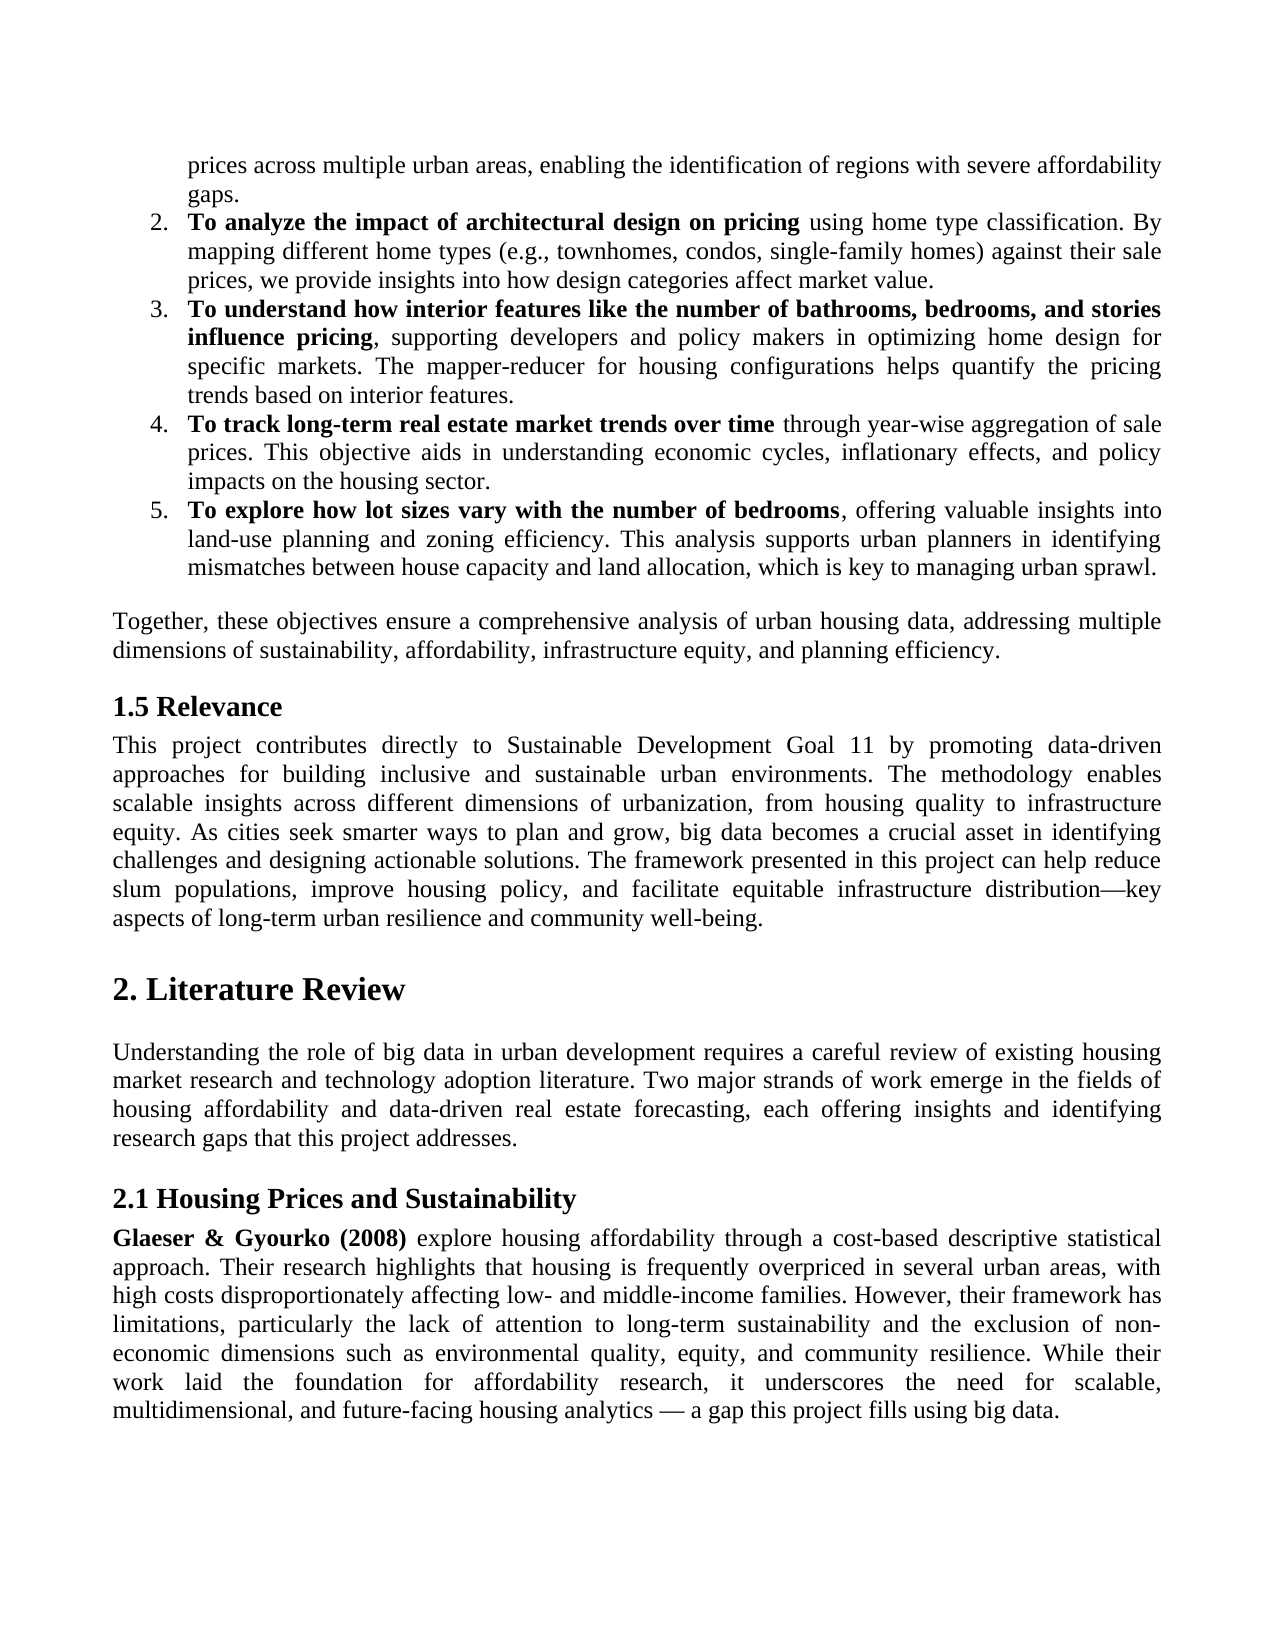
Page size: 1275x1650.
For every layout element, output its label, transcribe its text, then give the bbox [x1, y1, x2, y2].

list To understand how interior features like the number of bathrooms, bedrooms, and stories influence pricing, supporting developers and policy makers in optimizing home design for specific markets. The mapper-reducer for housing configurations helps quantify the pricing trends based on interior features. [150, 294, 1162, 409]
subtitle 2.1 Housing Prices and Sustainability [112, 1181, 1162, 1214]
subtitle 1.5 Relevance [112, 689, 1162, 722]
list To track long-term real estate market trends over time through year-wise aggregation of sale prices. This objective aids in understanding economic cycles, inflationary effects, and policy impacts on the housing sector. [150, 409, 1162, 495]
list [150, 150, 1162, 207]
text Together, these objectives ensure a comprehensive analysis of urban housing data, addressing multiple dimensions of sustainability, affordability, infrastructure equity, and planning efficiency. [112, 606, 1162, 664]
subtitle 2. Literature Review [112, 969, 1162, 1008]
text Glaeser & Gyourko (2008) explore housing affordability through a cost-based descriptive statistical approach. Their research highlights that housing is frequently overpriced in several urban areas, with high costs disproportionately affecting low- and middle-income families. However, their framework has limitations, particularly the lack of attention to long-term sustainability and the exclusion of non-economic dimensions such as environmental quality, equity, and community resilience. While their work laid the foundation for affordability research, it underscores the need for scalable, multidimensional, and future-facing housing analytics — a gap this project fills using big data. [112, 1223, 1162, 1424]
list To explore how lot sizes vary with the number of bedrooms, offering valuable insights into land-use planning and zoning efficiency. This analysis supports urban planners in identifying mismatches between house capacity and land allocation, which is key to managing urban sprawl. [150, 495, 1162, 581]
text Understanding the role of big data in urban development requires a careful review of existing housing market research and technology adoption literature. Two major strands of work emerge in the fields of housing affordability and data-driven real estate forecasting, each offering insights and identifying research gaps that this project addresses. [112, 1037, 1162, 1152]
list To analyze the impact of architectural design on pricing using home type classification. By mapping different home types (e.g., townhomes, condos, single-family homes) against their sale prices, we provide insights into how design categories affect market value. [150, 207, 1162, 294]
text This project contributes directly to Sustainable Development Goal 11 by promoting data-driven approaches for building inclusive and sustainable urban environments. The methodology enables scalable insights across different dimensions of urbanization, from housing quality to infrastructure equity. As cities seek smarter ways to plan and grow, big data becomes a crucial asset in identifying challenges and designing actionable solutions. The framework presented in this project can help reduce slum populations, improve housing policy, and facilitate equitable infrastructure distribution—key aspects of long-term urban resilience and community well-being. [112, 731, 1162, 932]
